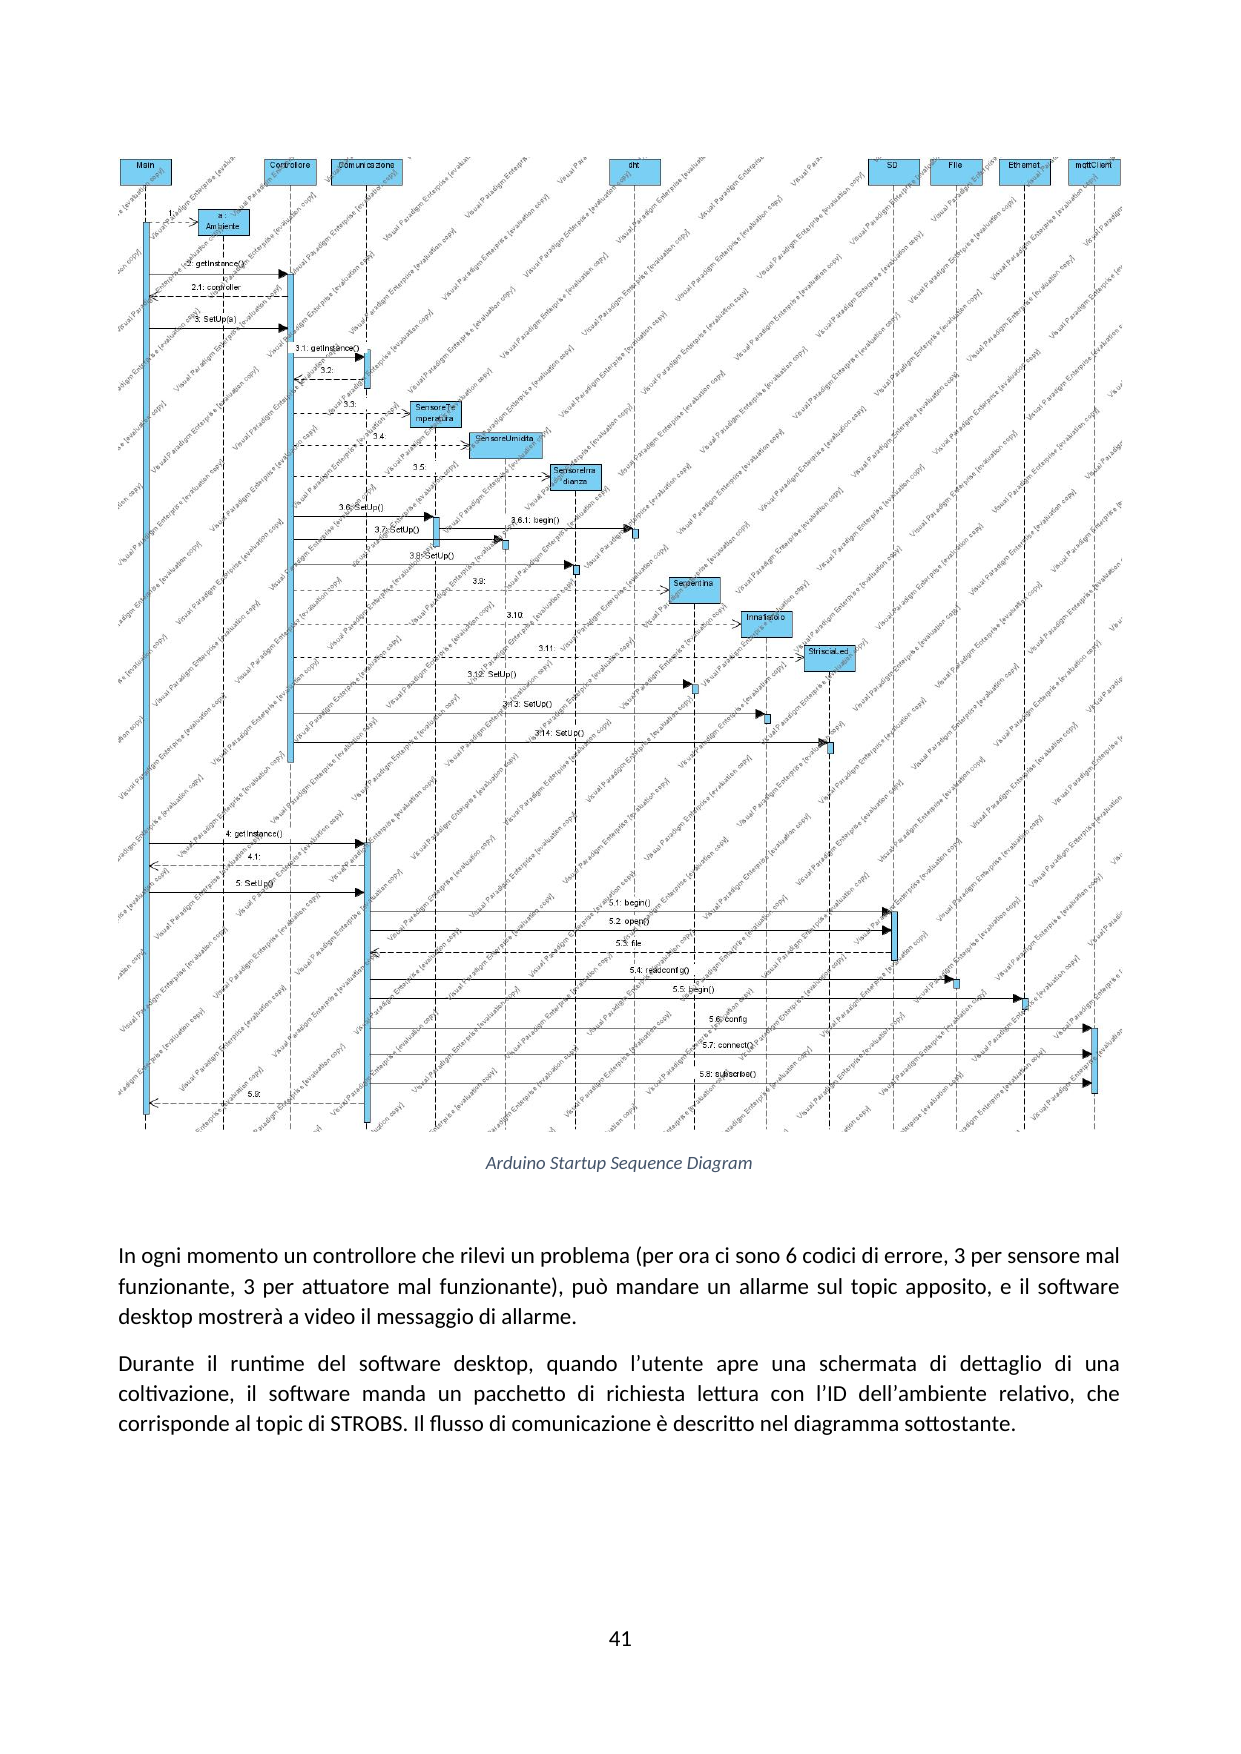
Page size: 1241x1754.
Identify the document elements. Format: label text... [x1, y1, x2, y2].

text Arduino Startup Sequence Diagram [118, 1151, 1122, 1174]
picture [118, 157, 1123, 1132]
text In ogni momento un controllore che rilevi un problema (per ora ci sono 6 codici di errore, 3 per sensore mal funzionante, 3 per attuatore mal funzionante), può mandare un allarme sul topic apposito, e il software desktop mostrerà a video il messaggio di allarme. [118, 1242, 1122, 1330]
text Durante il runtime del software desktop, quando l’utente apre una schermata di dettaglio di una coltivazione, il software manda un pacchetto di richiesta lettura con l’ID dell’ambiente relativo, che corrisponde al topic di STROBS. Il flusso di comunicazione è descritto nel diagramma sottostante. [118, 1349, 1122, 1437]
